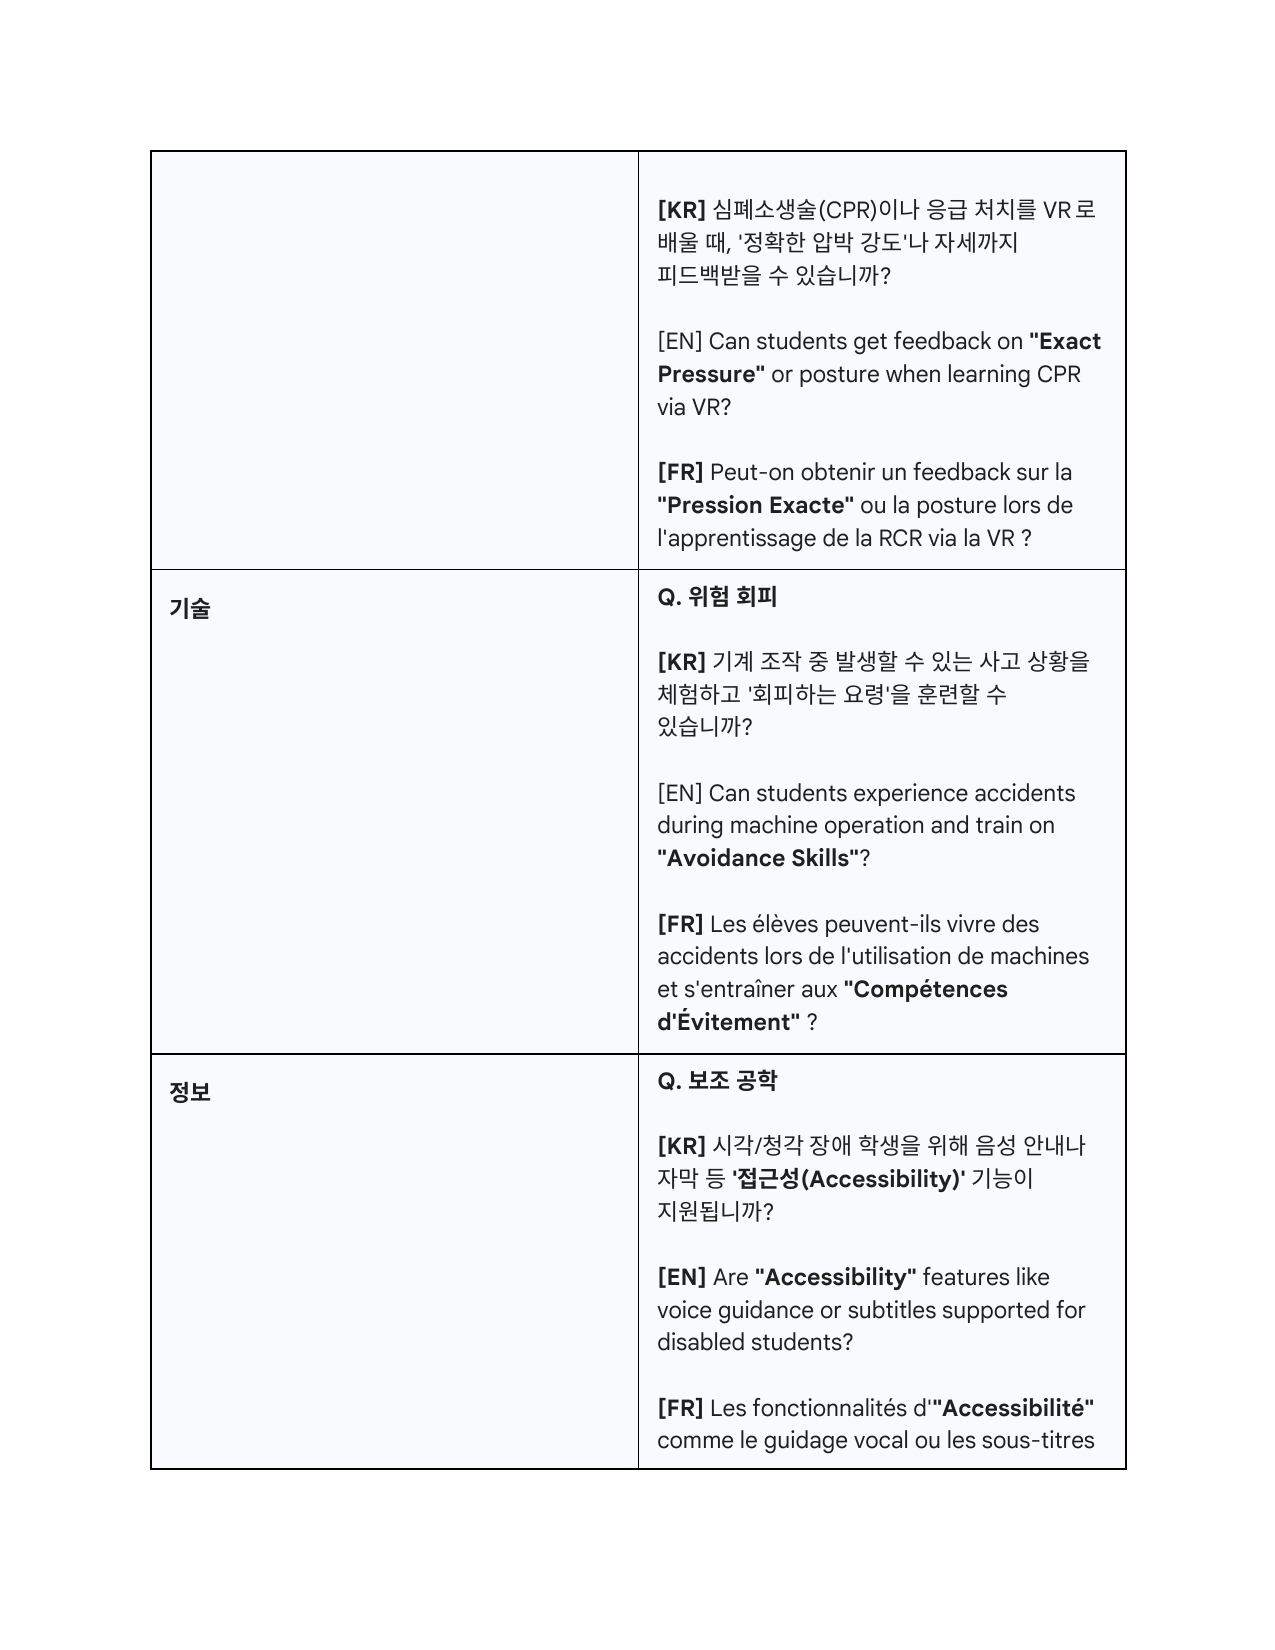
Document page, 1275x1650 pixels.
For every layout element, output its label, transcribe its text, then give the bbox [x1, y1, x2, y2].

table_cell 정보 [152, 1055, 638, 1468]
table_cell 기술 [152, 570, 638, 1053]
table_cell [639, 152, 1125, 569]
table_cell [639, 1055, 1125, 1468]
table_cell Q. 위험 회피 [KR] 기계 조작 중 발생할 수 있는 사고 상황을 체험하고 '회피하는 요령'을 훈련할 수 있습니까? [EN] Can students experience accidents during machine operation and train on "Avoidance Skills"? [FR] Les élèves peuvent-ils vivre des accidents lors de l'utilisation de machines et s'entraîner aux "Compétences d'Évitement" ? [639, 570, 1125, 1053]
table_cell 보건 [152, 152, 638, 569]
